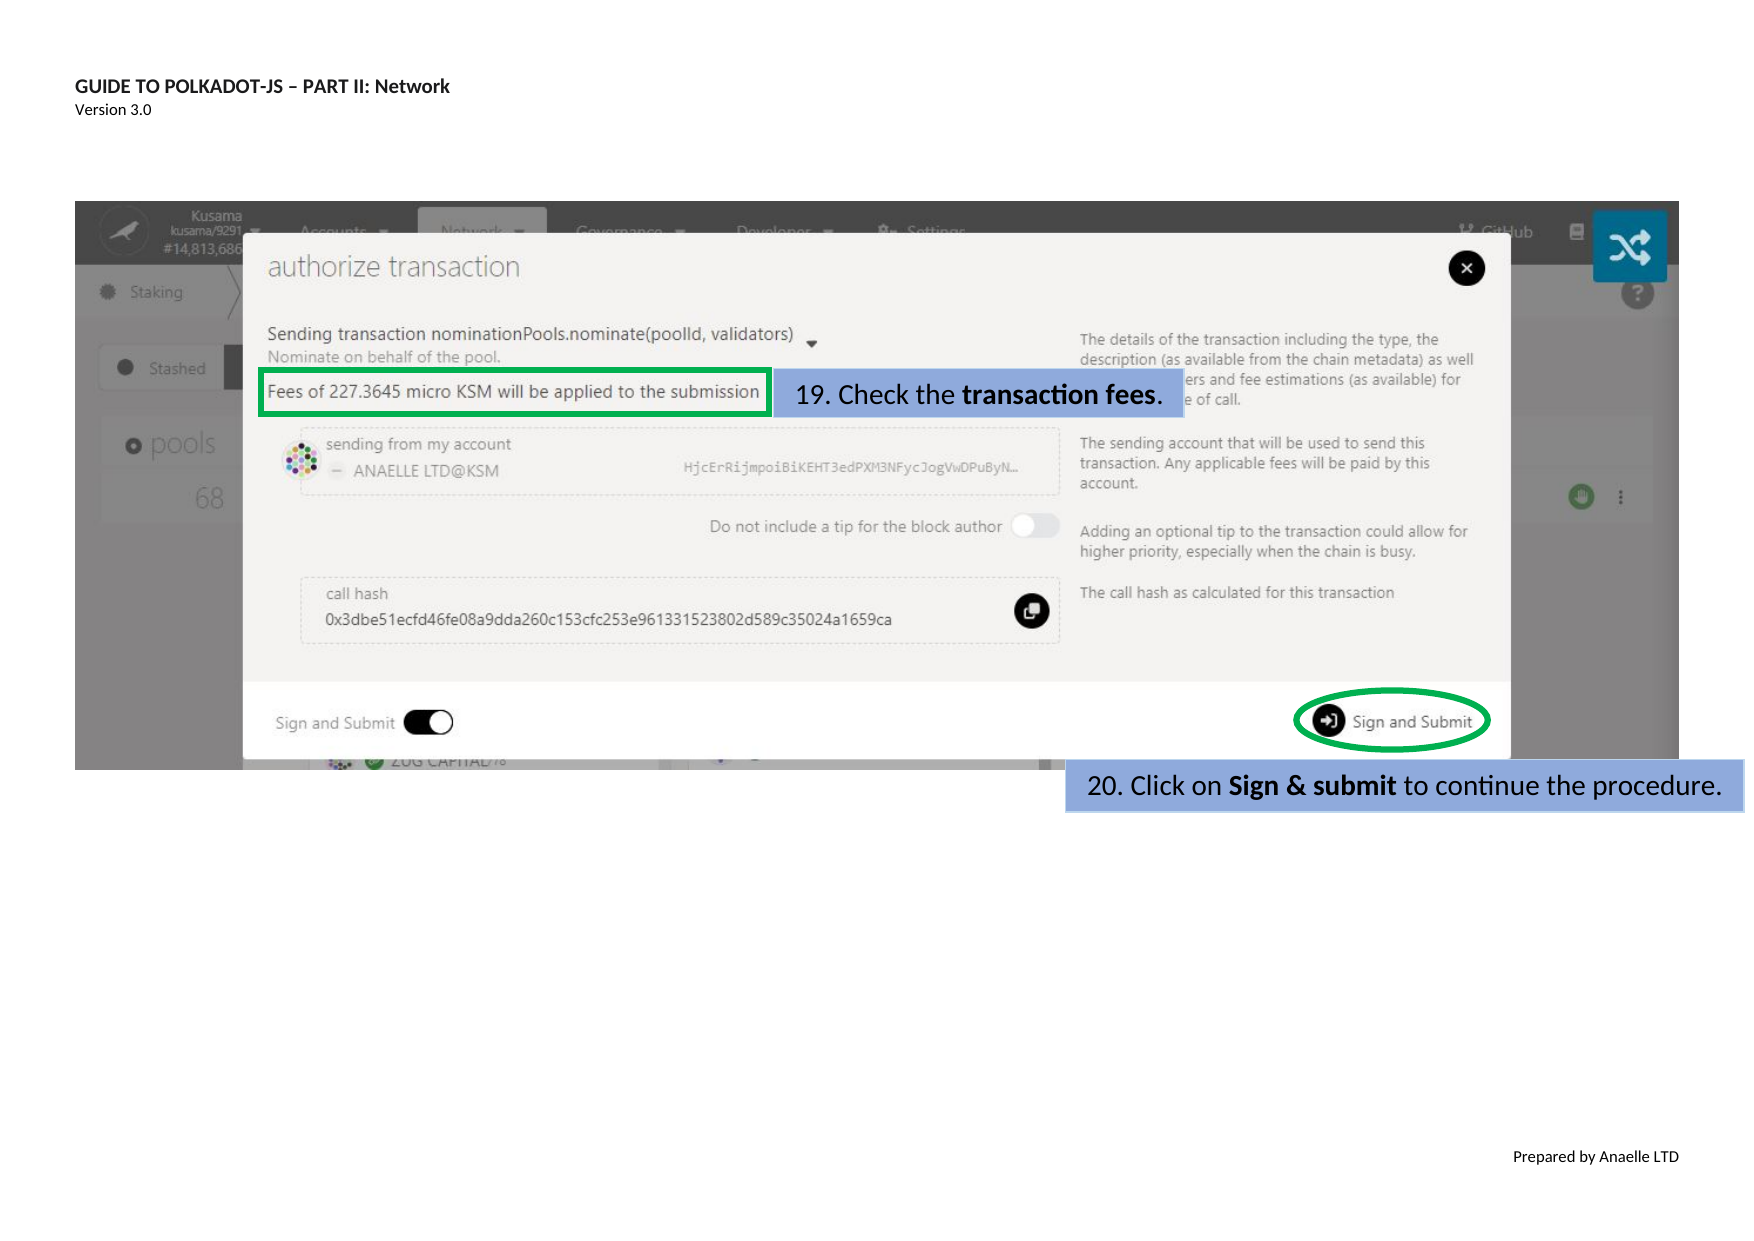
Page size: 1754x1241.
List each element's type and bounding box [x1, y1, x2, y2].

picture [75, 201, 1679, 770]
